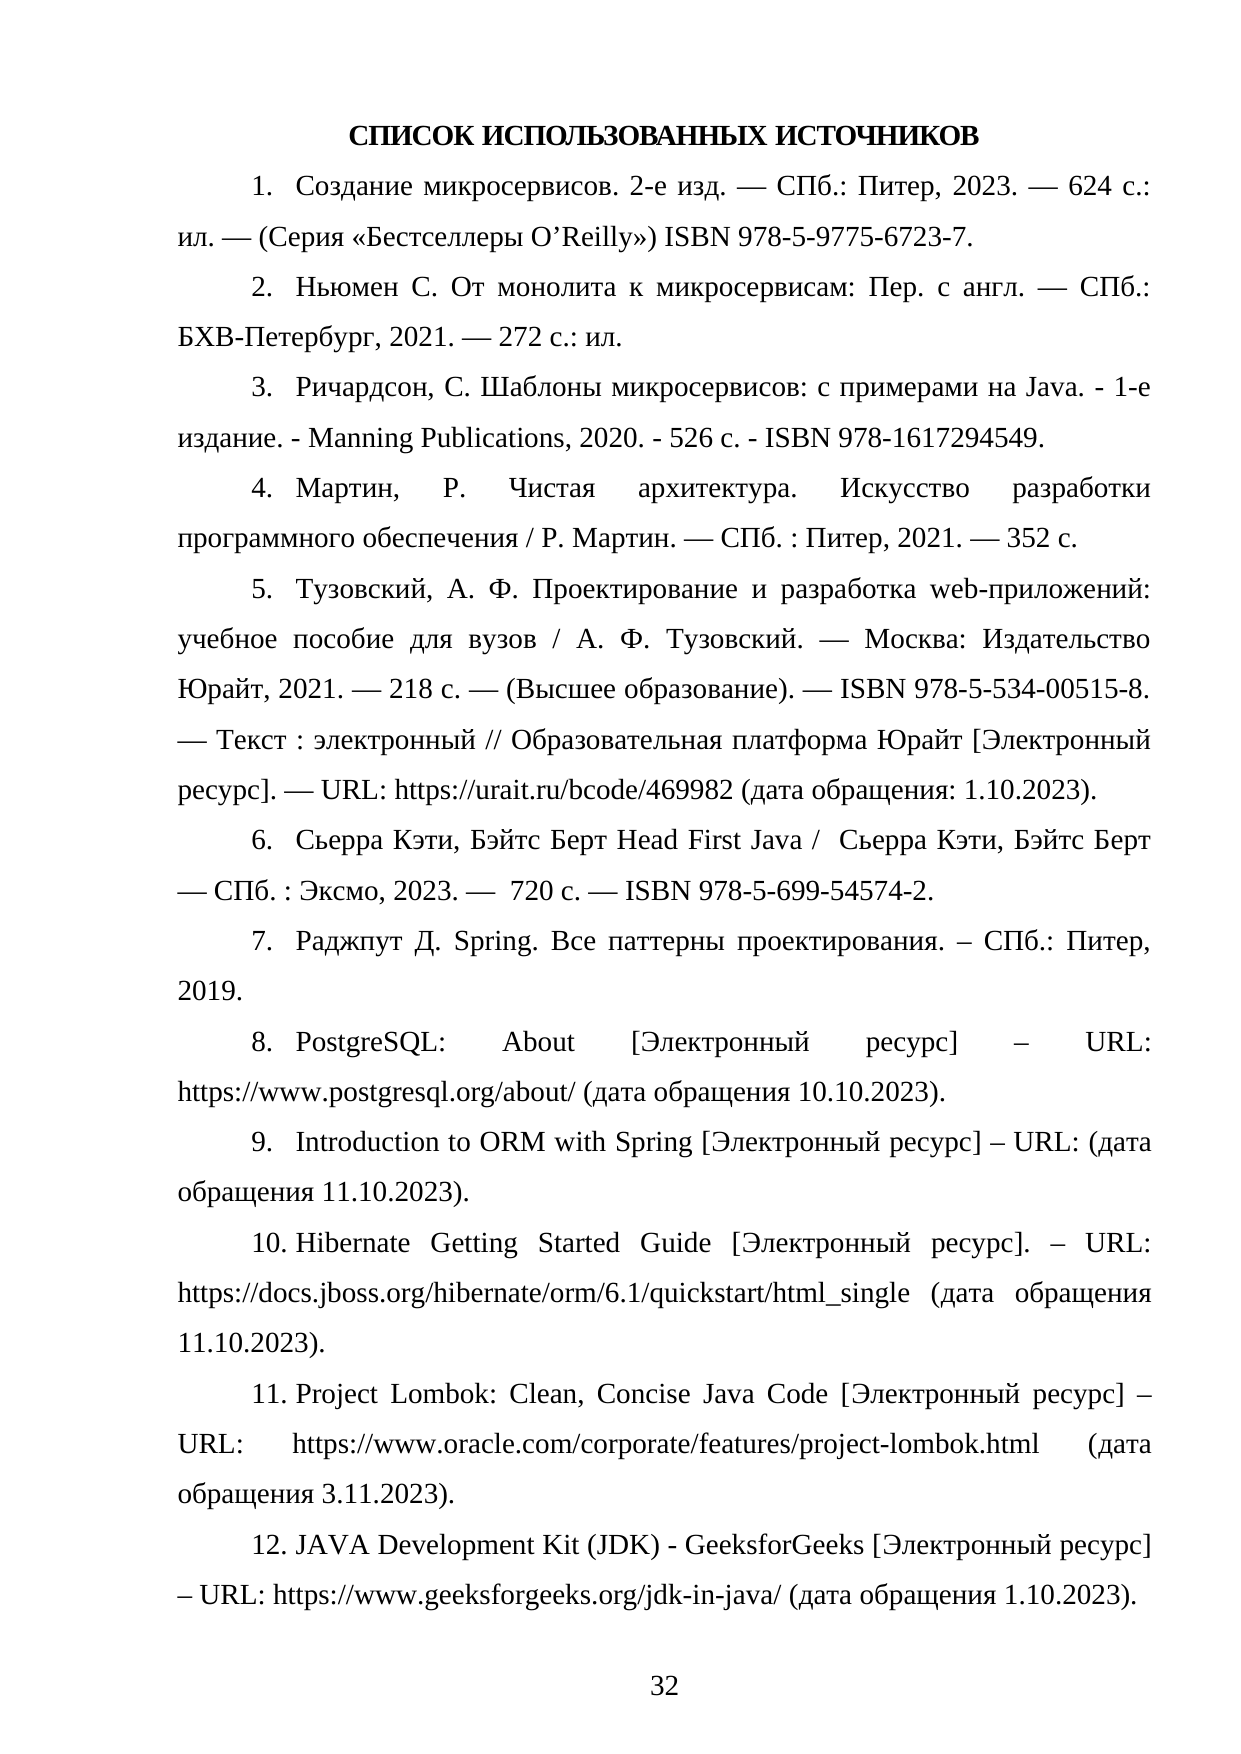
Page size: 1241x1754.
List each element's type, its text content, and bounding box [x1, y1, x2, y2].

list Мартин, Р. Чистая архитектура. Искусство разработки программного обеспечения / Р. Мартин. — СПб. : Питер, 2021. — 352 c. [177, 470, 1152, 554]
list Hibernate Getting Started Guide [Электронный ресурс]. – URL: https://docs.jboss.org/hibernate/orm/6.1/quickstart/html_single (дата обращения 11.10.2023). [177, 1225, 1152, 1359]
list JAVA Development Kit (JDK) - GeeksforGeeks [Электронный ресурс] – URL: https://www.geeksforgeeks.org/jdk-in-java/ (дата обращения 1.10.2023). [177, 1527, 1152, 1611]
list Ричардсон, С. Шаблоны микросервисов: с примерами на Java. - 1-е издание. - Manning Publications, 2020. - 526 с. - ISBN 978-1617294549. [177, 369, 1152, 453]
list Сьерра Кэти, Бэйтс Берт Head First Java / Сьерра Кэти, Бэйтс Берт — СПб. : Эксмо, 2023. — 720 c. — ISBN 978-5-699-54574-2. [177, 822, 1152, 906]
list Раджпут Д. Spring. Все паттерны проектирования. – СПб.: Питер, 2019. [177, 923, 1152, 1007]
list Создание микросервисов. 2-е изд. — СПб.: Питер, 2023. — 624 с.: ил. — (Серия «Бестселлеры O’Reilly») ISBN 978-5-9775-6723-7. [177, 168, 1152, 252]
list Тузовский, А. Ф. Проектирование и разработка web-приложений: учебное пособие для вузов / А. Ф. Тузовский. — Москва: Издательство Юрайт, 2021. — 218 с. — (Высшее образование). — ISBN 978-5-534-00515-8. — Текст : электронный // Образовательная платформа Юрайт [Электронный ресурс]. — URL: https://urait.ru/bcode/469982 (дата обращения: 1.10.2023). [177, 571, 1152, 806]
list Project Lombok: Clean, Concise Java Code [Электронный ресурс] – URL: https://www.oracle.com/corporate/features/project-lombok.html (дата обращения 3.11.2023). [177, 1376, 1152, 1510]
title СПИСОК ИСПОЛЬЗОВАННЫХ ИСТОЧНИКОВ [177, 118, 1152, 152]
list Introduction to ORM with Spring [Электронный ресурс] – URL: (дата обращения 11.10.2023). [177, 1124, 1152, 1208]
list PostgreSQL: About [Электронный ресурс] – URL: https://www.postgresql.org/about/ (дата обращения 10.10.2023). [177, 1024, 1152, 1107]
list Ньюмен С. От монолита к микросервисам: Пер. с англ. — СПб.: БХВ-Петербург, 2021. — 272 с.: ил. [177, 269, 1152, 353]
